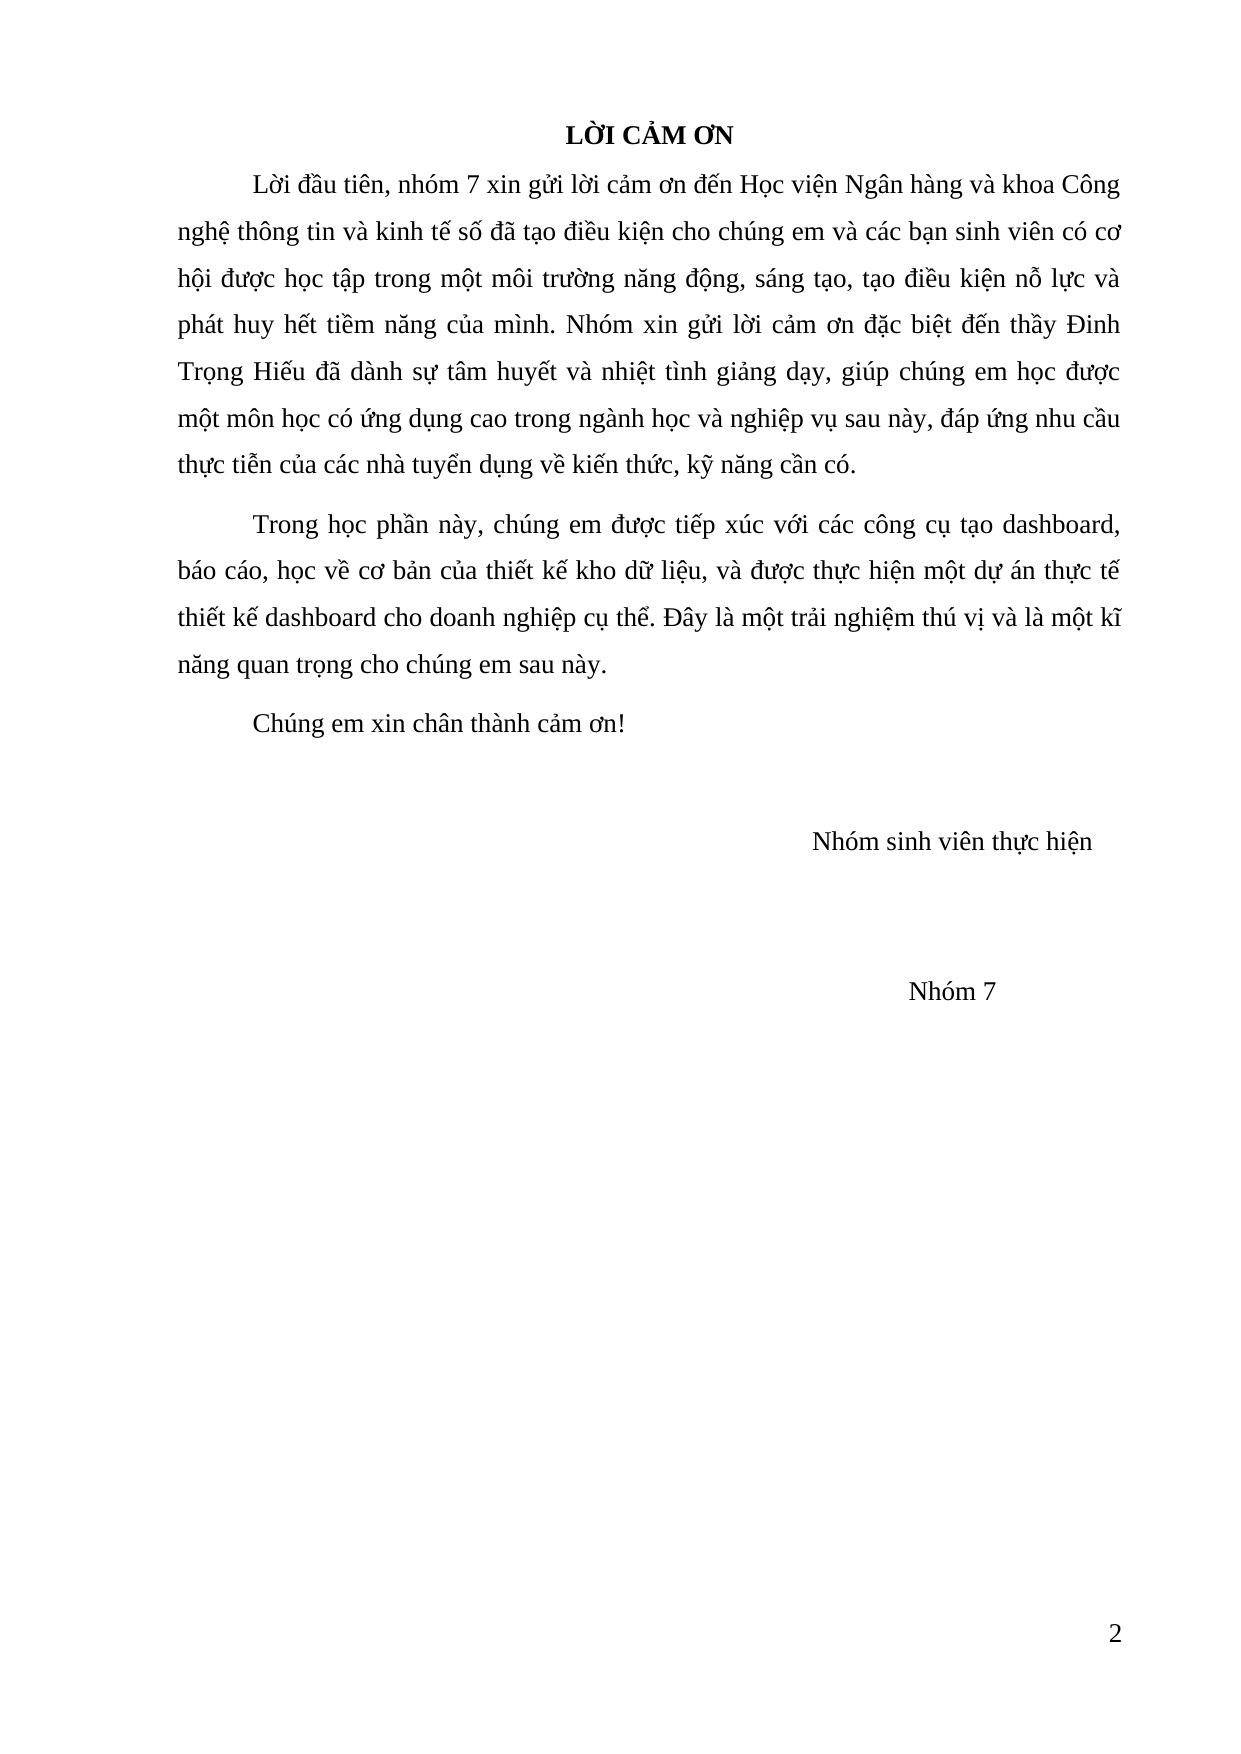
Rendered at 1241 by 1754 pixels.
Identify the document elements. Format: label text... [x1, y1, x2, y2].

text Nhóm 7 [177, 974, 1122, 1006]
text Chúng em xin chân thành cảm ơn! [177, 707, 1122, 738]
subtitle LỜI CẢM ƠN [177, 119, 1122, 150]
text Trong học phần này, chúng em được tiếp xúc với các công cụ tạo dashboard, báo cáo, học về cơ bản của thiết kế kho dữ liệu, và được thực hiện một dự án thực tế thiết kế dashboard cho doanh nghiệp cụ thể. Đây là một trải nghiệm thú vị và là một kĩ năng quan trọng cho chúng em sau này. [177, 508, 1122, 679]
text Lời đầu tiên, nhóm 7 xin gửi lời cảm ơn đến Học viện Ngân hàng và khoa Công nghệ thông tin và kinh tế số đã tạo điều kiện cho chúng em và các bạn sinh viên có cơ hội được học tập trong một môi trường năng động, sáng tạo, tạo điều kiện nỗ lực và phát huy hết tiềm năng của mình. Nhóm xin gửi lời cảm ơn đặc biệt đến thầy Đinh Trọng Hiếu đã dành sự tâm huyết và nhiệt tình giảng dạy, giúp chúng em học được một môn học có ứng dụng cao trong ngành học và nghiệp vụ sau này, đáp ứng nhu cầu thực tiễn của các nhà tuyển dụng về kiến thức, kỹ năng cần có. [177, 168, 1122, 480]
text Nhóm sinh viên thực hiện [177, 825, 1122, 856]
